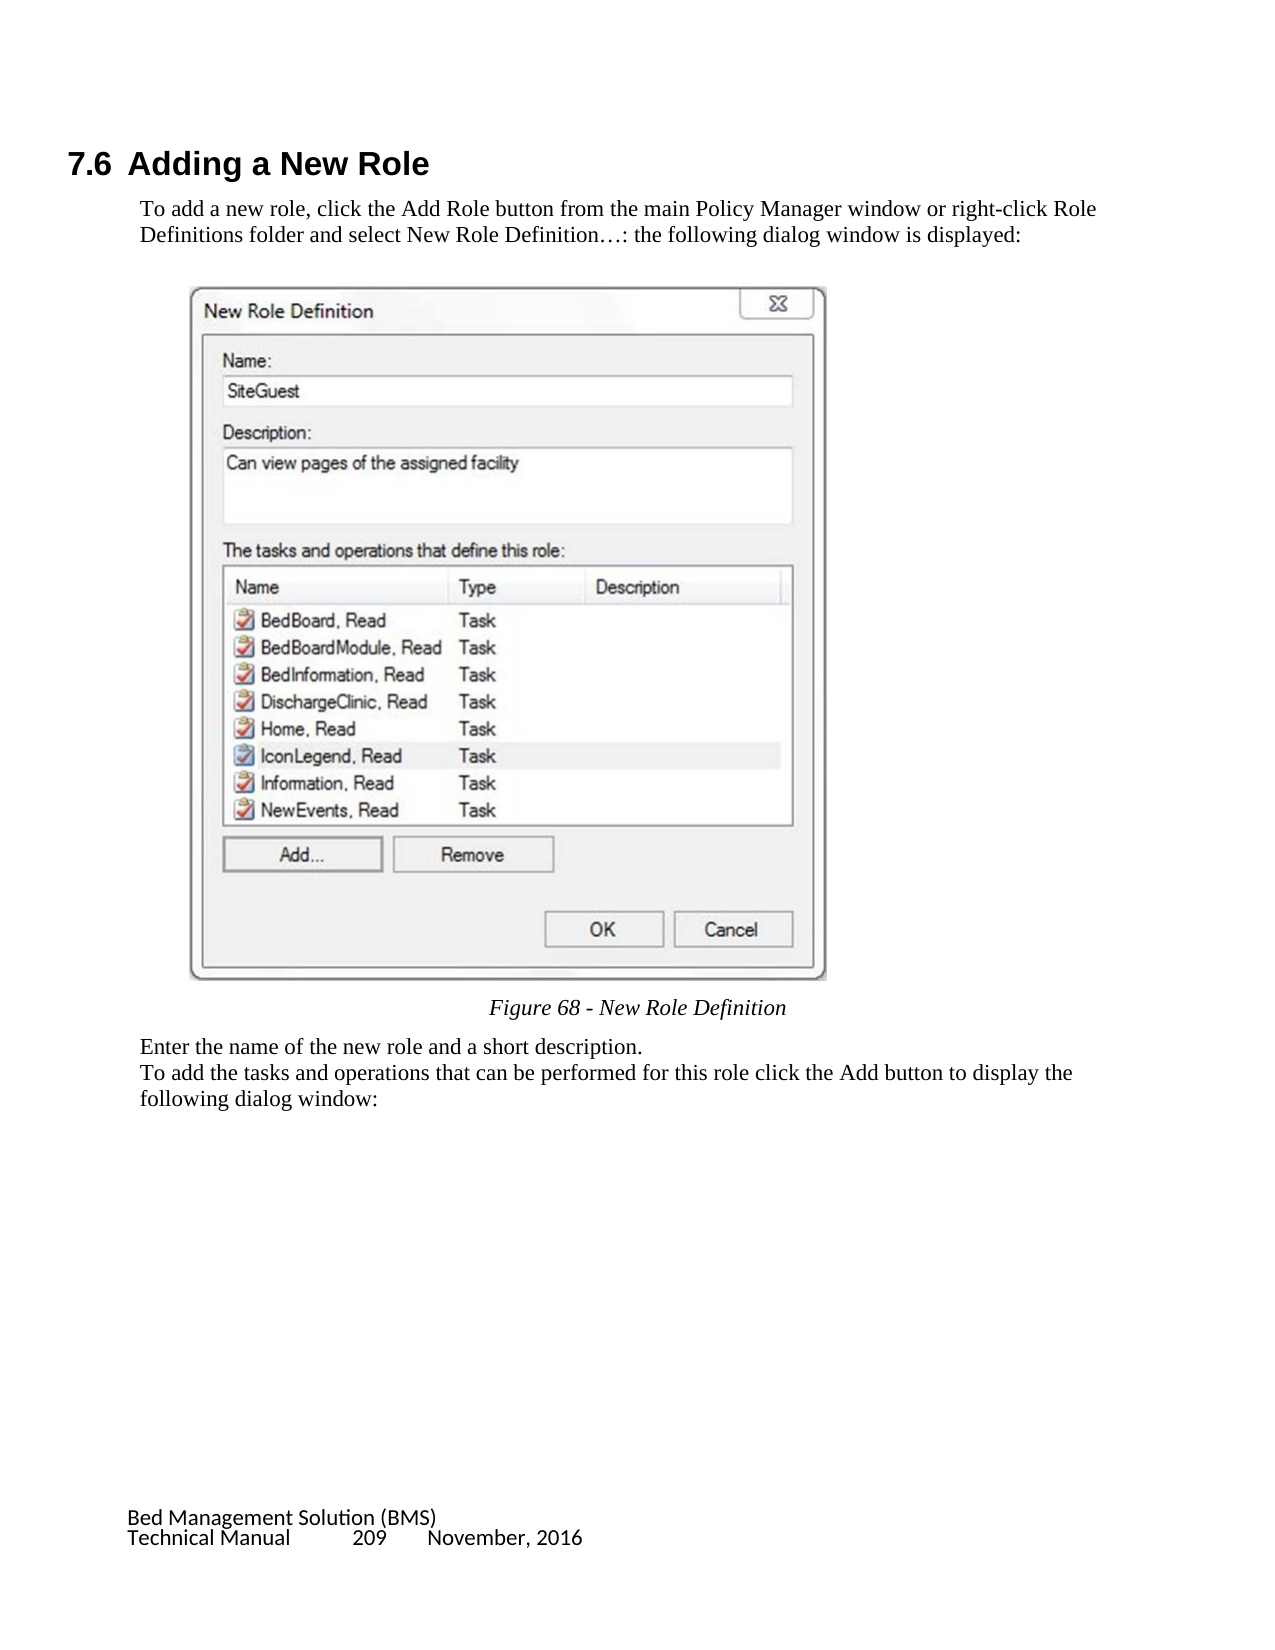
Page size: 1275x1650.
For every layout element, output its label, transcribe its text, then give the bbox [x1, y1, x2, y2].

text Figure 68 - New Role Definition [127, 994, 1148, 1020]
subtitle Adding a New Role [67, 144, 1148, 182]
text Enter the name of the new role and a short description. [139, 1033, 1148, 1059]
picture [187, 284, 829, 983]
text To add the tasks and operations that can be performed for this role click the Add button to display the following dialog window: [139, 1059, 1148, 1112]
text To add a new role, click the Add Role button from the main Policy Manager window or right-click Role Definitions folder and select New Role Definition…: the following dialog window is displayed: [139, 195, 1148, 248]
